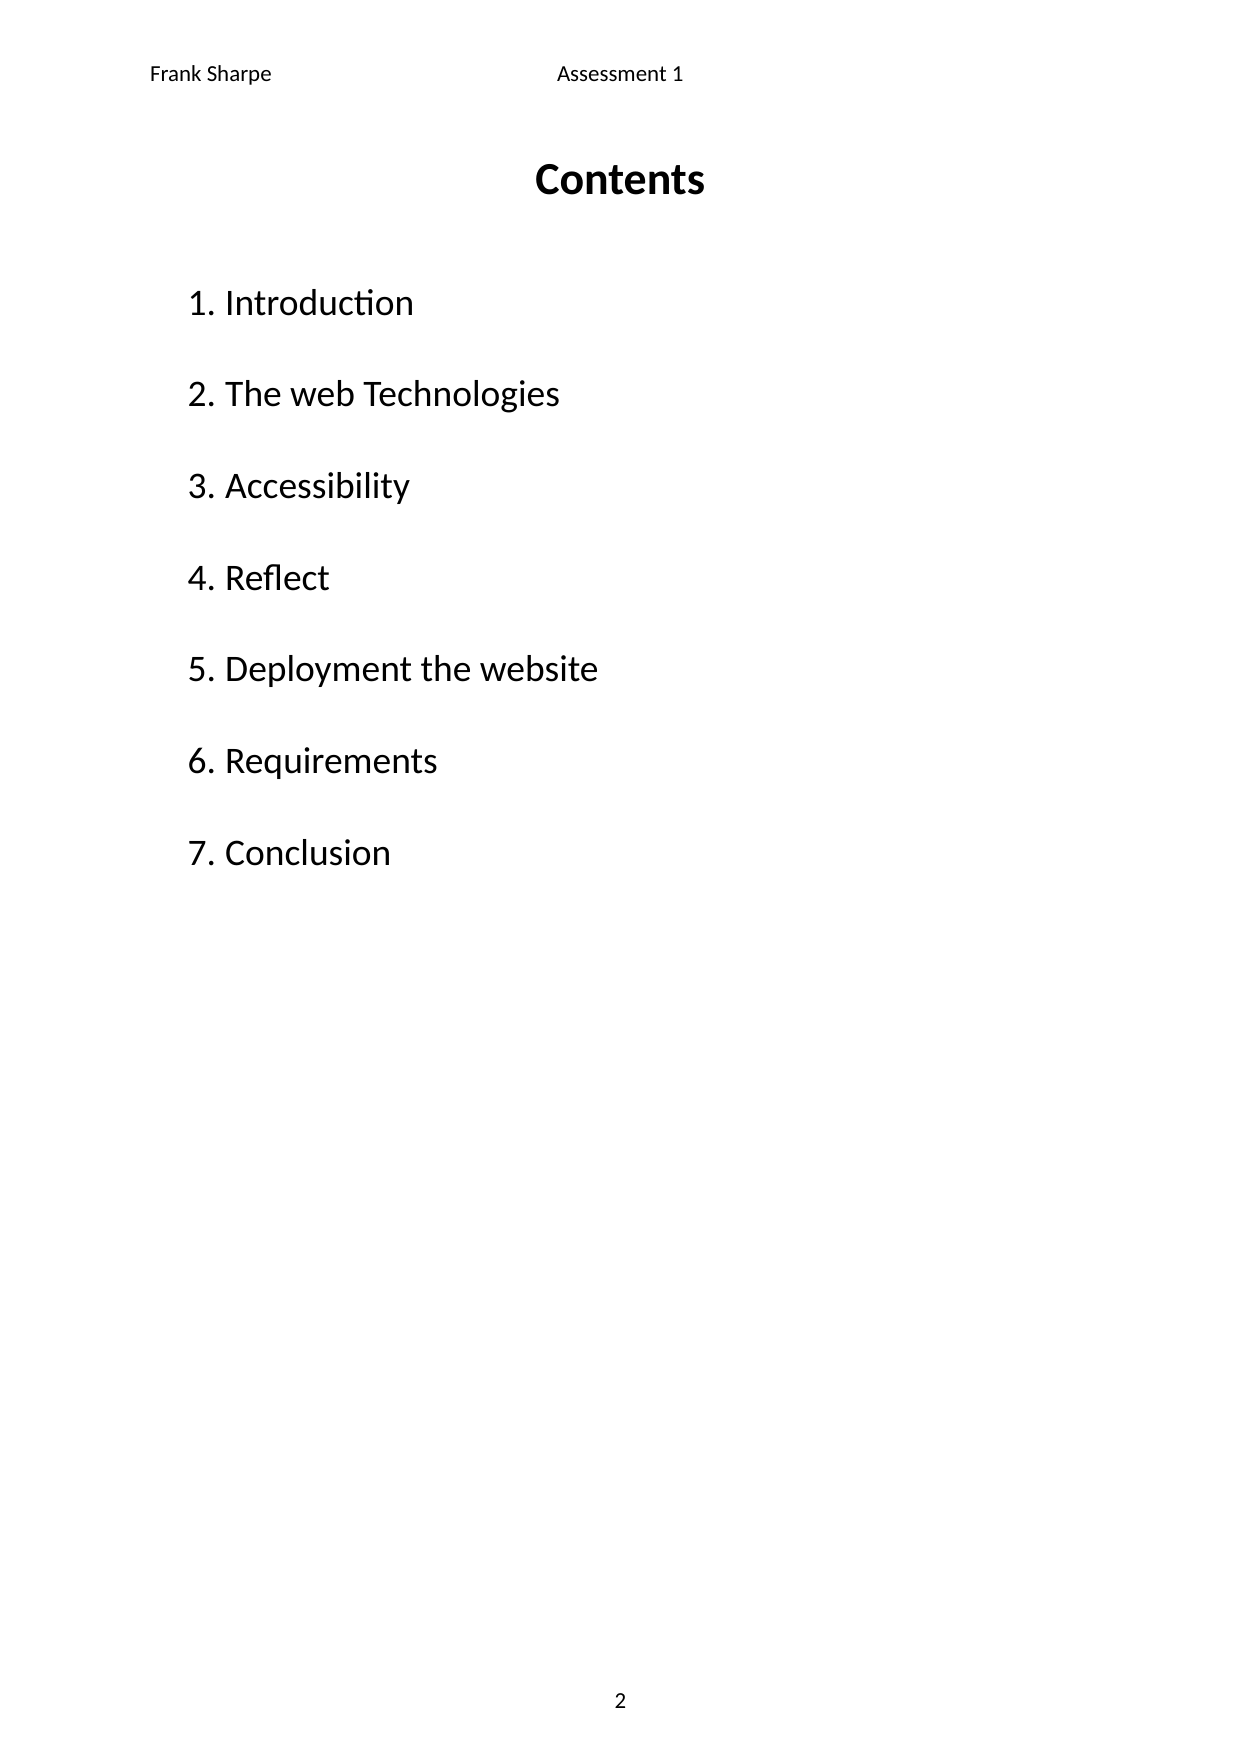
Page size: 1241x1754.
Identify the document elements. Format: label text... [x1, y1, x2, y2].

text Contents [150, 150, 1090, 206]
list Accessibility [187, 462, 1090, 508]
list The web Technologies [187, 370, 1090, 416]
list Reflect [187, 553, 1090, 599]
list Requirements [187, 737, 1090, 783]
list Introduction [187, 278, 1090, 324]
list Conclusion [187, 828, 1090, 874]
list Deployment the website [187, 645, 1090, 691]
